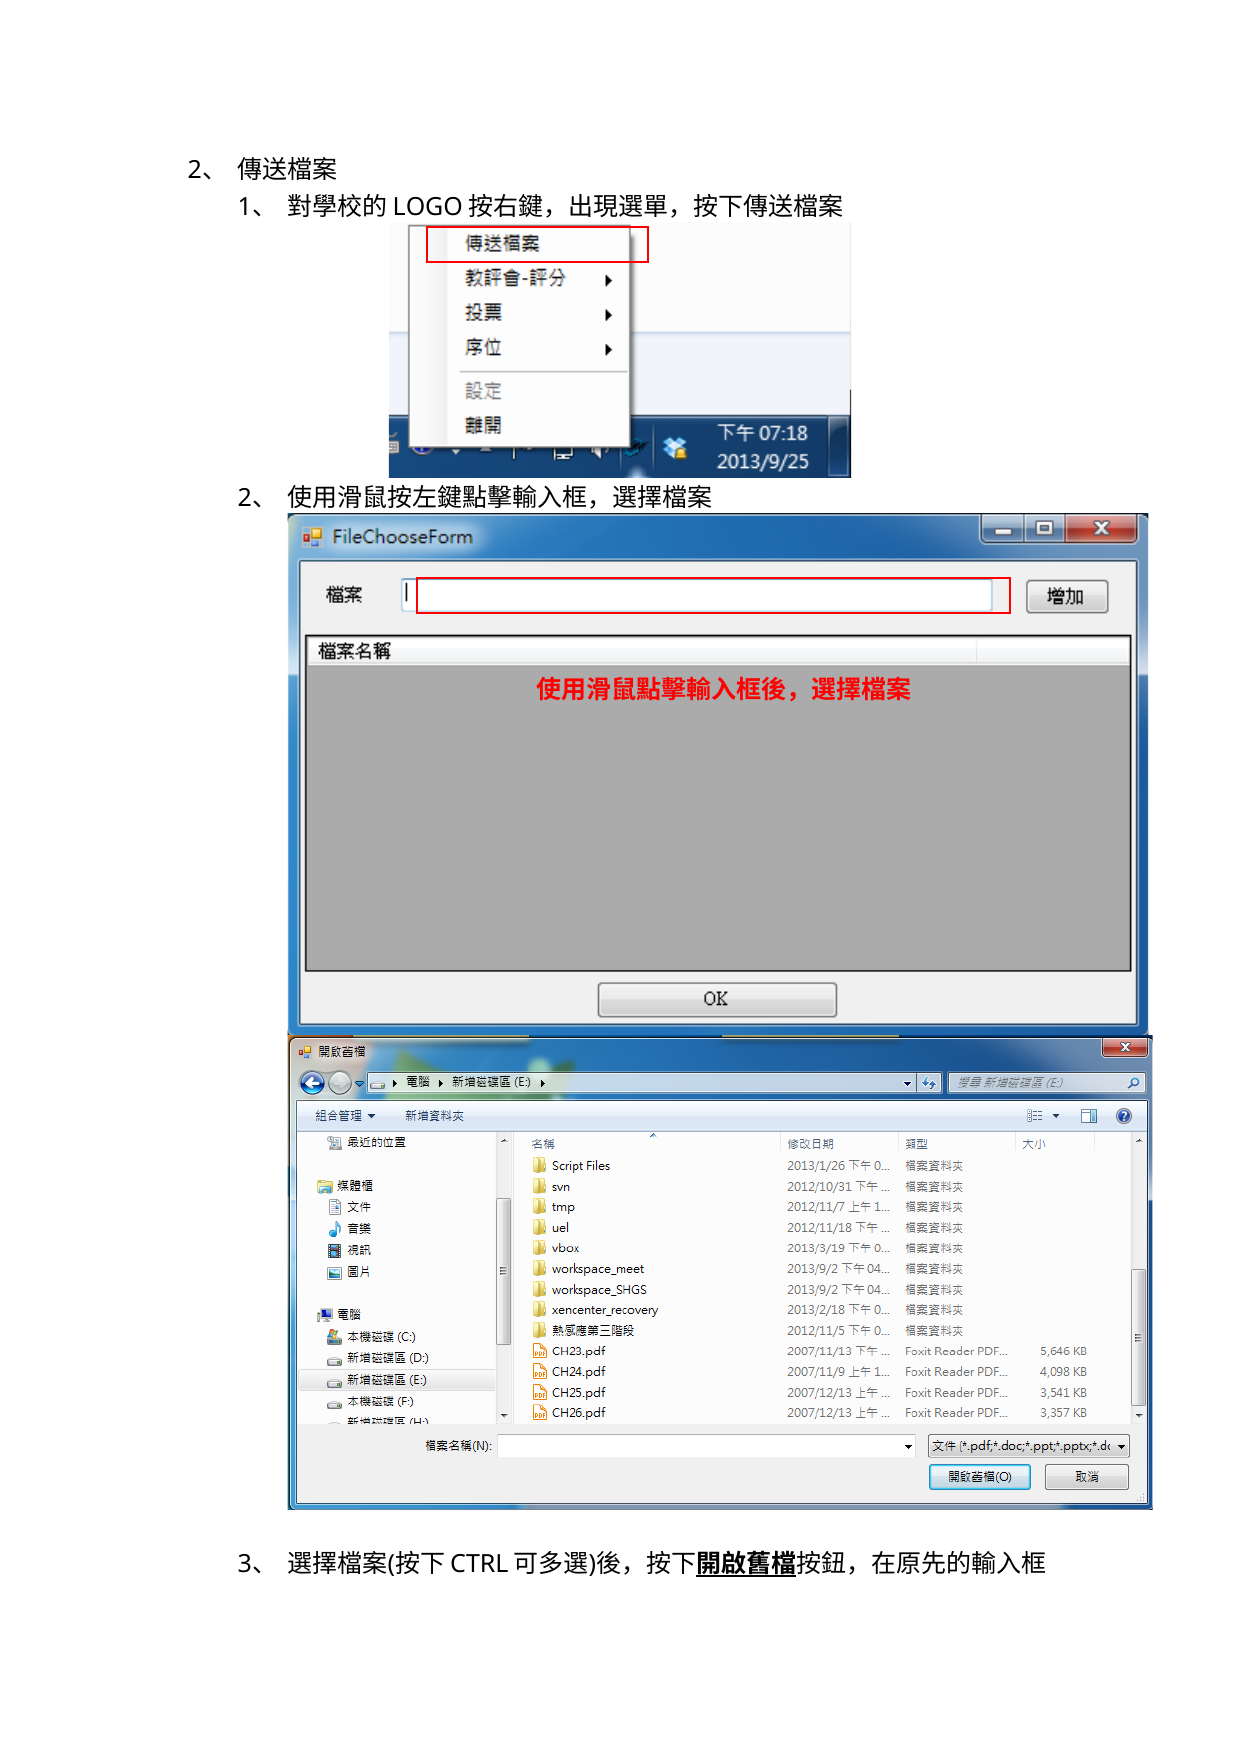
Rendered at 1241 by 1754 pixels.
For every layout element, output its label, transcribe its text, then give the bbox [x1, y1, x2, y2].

picture [388, 222, 852, 478]
list 使用滑鼠按左鍵點擊輸入框，選擇檔案 [237, 477, 1053, 513]
subtitle 傳送檔案 [187, 150, 1053, 186]
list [237, 1544, 1053, 1580]
list 對學校的LOGO按右鍵，出現選單，按下傳送檔案 [237, 186, 1053, 222]
picture [287, 513, 1153, 1510]
